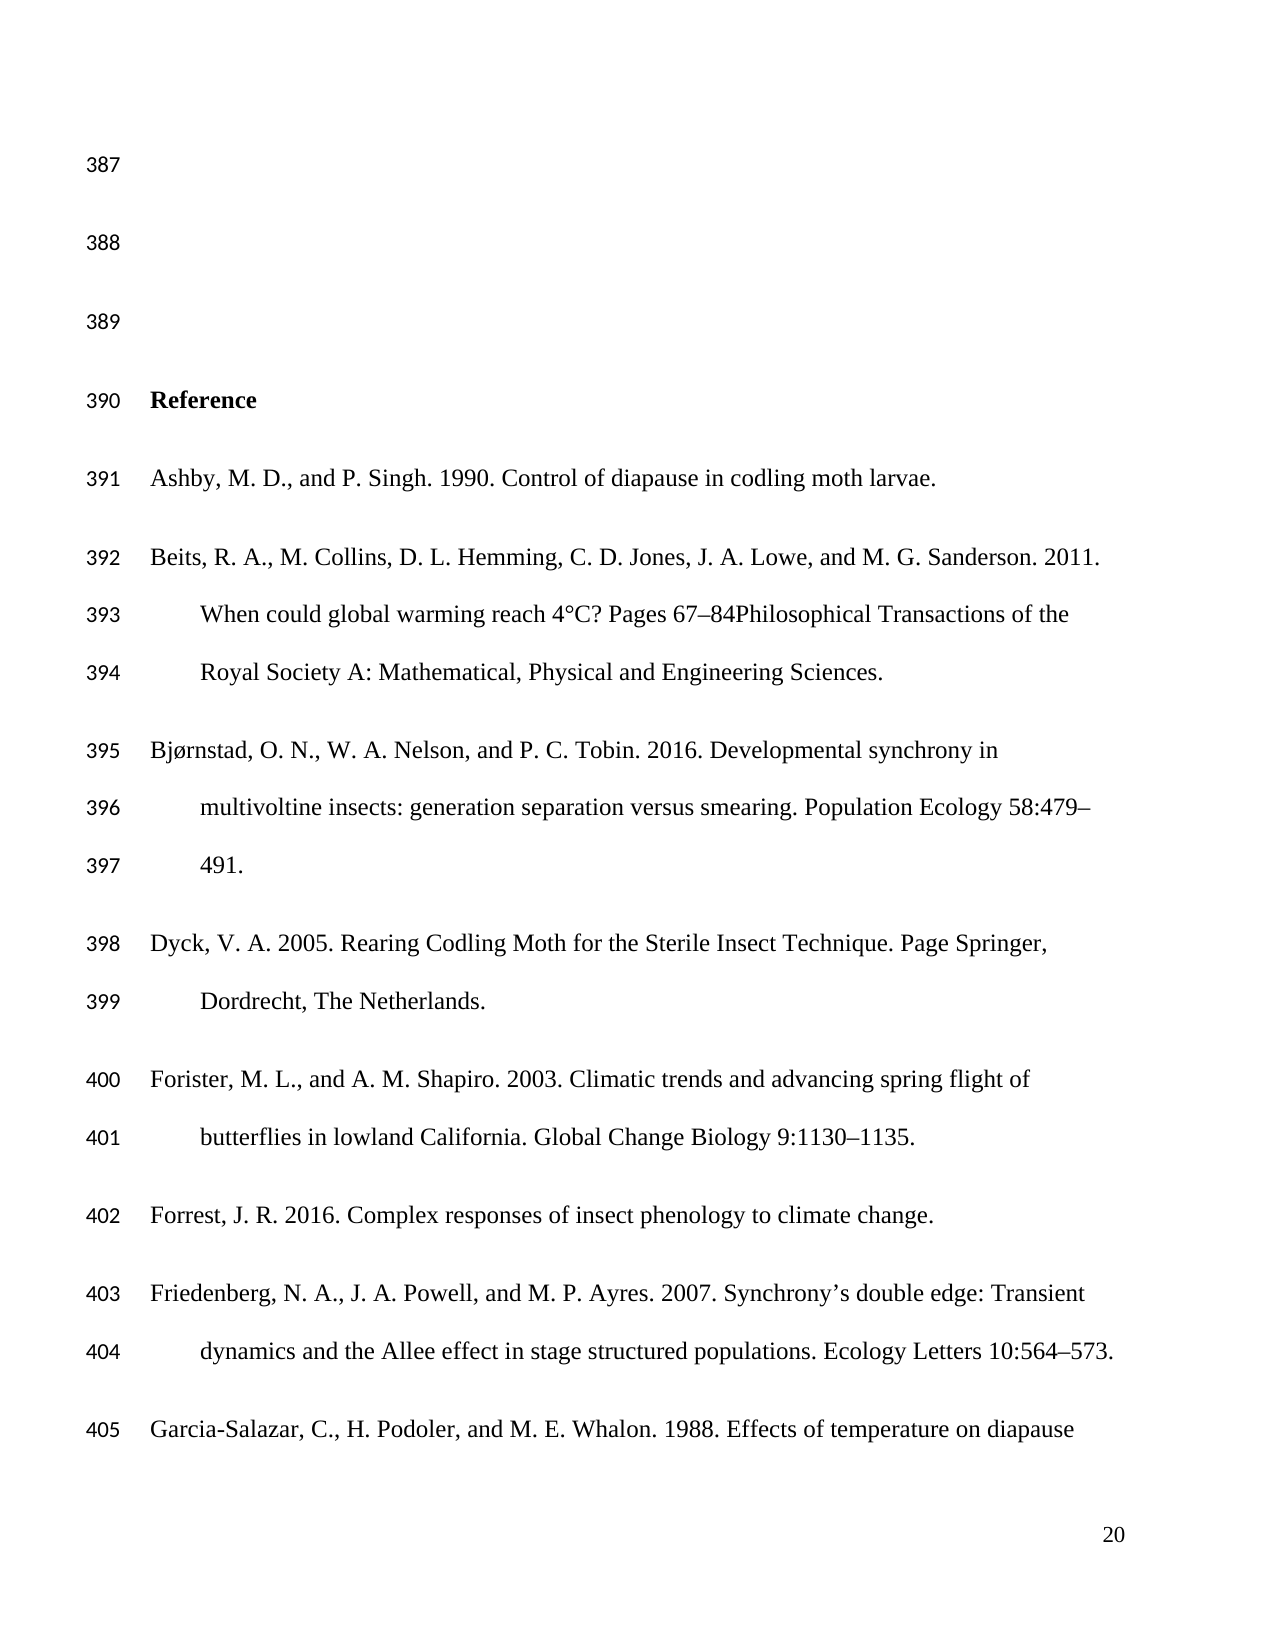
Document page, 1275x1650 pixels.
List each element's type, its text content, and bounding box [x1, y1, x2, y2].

text Forister, M. L., and A. M. Shapiro. 2003. Climatic trends and advancing spring flight of butterflies in lowland California. Global Change Biology 9:1130–1135. [150, 1064, 1125, 1150]
text Bjørnstad, O. N., W. A. Nelson, and P. C. Tobin. 2016. Developmental synchrony in multivoltine insects: generation separation versus smearing. Population Ecology 58:479–491. [150, 735, 1125, 879]
text Forrest, J. R. 2016. Complex responses of insect phenology to climate change. [150, 1200, 1125, 1229]
text Ashby, M. D., and P. Singh. 1990. Control of diapause in codling moth larvae. [150, 463, 1125, 492]
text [150, 1414, 1125, 1443]
text Reference [150, 385, 1125, 414]
text Beits, R. A., M. Collins, D. L. Hemming, C. D. Jones, J. A. Lowe, and M. G. Sanderson. 2011. When could global warming reach 4°C? Pages 67–84Philosophical Transactions of the Royal Society A: Mathematical, Physical and Engineering Sciences. [150, 542, 1125, 685]
text Dyck, V. A. 2005. Rearing Codling Moth for the Sterile Insect Technique. Page Springer, Dordrecht, The Netherlands. [150, 928, 1125, 1014]
text Friedenberg, N. A., J. A. Powell, and M. P. Ayres. 2007. Synchrony’s double edge: Transient dynamics and the Allee effect in stage structured populations. Ecology Letters 10:564–573. [150, 1278, 1125, 1364]
